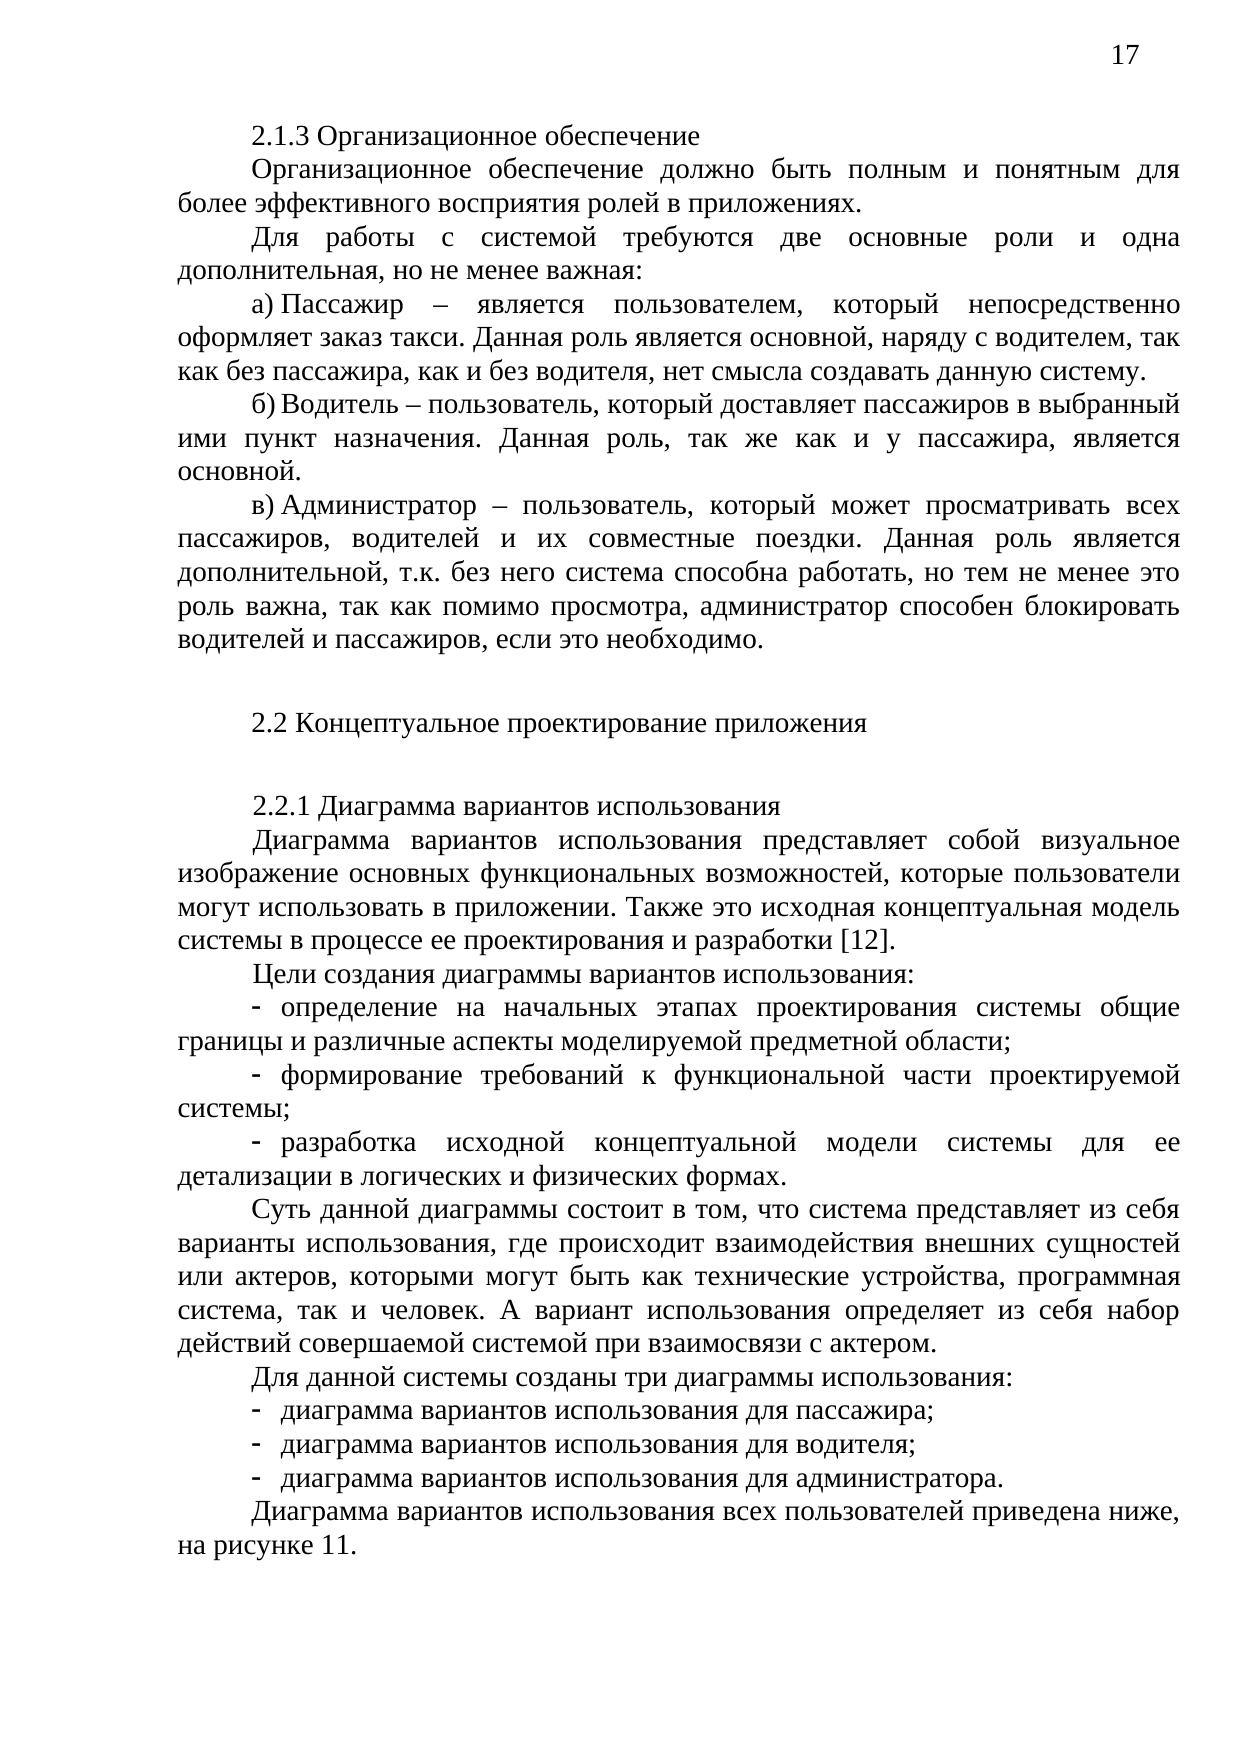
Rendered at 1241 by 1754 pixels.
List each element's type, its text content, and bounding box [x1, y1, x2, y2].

list Водитель – пользователь, который доставляет пассажиров в выбранный ими пункт назначения. Данная роль, так же как и у пассажира, является основной. [177, 386, 1181, 487]
text Диаграмма вариантов использования представляет собой визуальное изображение основных функциональных возможностей, которые пользователи могут использовать в приложении. Также это исходная концептуальная модель системы в процессе ее проектирования и разработки [12]. [177, 822, 1181, 956]
text Цели создания диаграммы вариантов использования: [177, 956, 1181, 989]
list Суть данной диаграммы состоит в том, что система представляет из себя варианты использования, где происходит взаимодействия внешних сущностей или актеров, которыми могут быть как технические устройства, программная система, так и человек. А вариант использования определяет из себя набор действий совершаемой системой при взаимосвязи с актером. [177, 1191, 1181, 1359]
text Организационное обеспечение должно быть полным и понятным для более эффективного восприятия ролей в приложениях. [177, 152, 1181, 219]
list Для данной системы созданы три диаграммы использования: [177, 1359, 1181, 1392]
list определение на начальных этапах проектирования системы общие границы и различные аспекты моделируемой предметной области; [177, 989, 1181, 1057]
list диаграмма вариантов использования для администратора. [177, 1460, 1181, 1493]
text 2.2.1 Диаграмма вариантов использования [177, 788, 1181, 822]
text 2.1.3 Организационное обеспечение [177, 118, 1181, 152]
list диаграмма вариантов использования для водителя; [177, 1426, 1181, 1460]
list формирование требований к функциональной части проектируемой системы; [177, 1057, 1181, 1124]
list Диаграмма вариантов использования всех пользователей приведена ниже, на рисунке 11. [177, 1493, 1181, 1560]
list диаграмма вариантов использования для пассажира; [177, 1392, 1181, 1426]
text Для работы с системой требуются две основные роли и одна дополнительная, но не менее важная: [177, 219, 1181, 286]
list Администратор – пользователь, который может просматривать всех пассажиров, водителей и их совместные поездки. Данная роль является дополнительной, т.к. без него система способна работать, но тем не менее это роль важна, так как помимо просмотра, администратор способен блокировать водителей и пассажиров, если это необходимо. [177, 487, 1181, 655]
text 2.2 Концептуальное проектирование приложения [177, 705, 1181, 738]
list Пассажир – является пользователем, который непосредственно оформляет заказ такси. Данная роль является основной, наряду с водителем, так как без пассажира, как и без водителя, нет смысла создавать данную систему. [177, 286, 1181, 386]
list разработка исходной концептуальной модели системы для ее детализации в логических и физических формах. [177, 1124, 1181, 1191]
